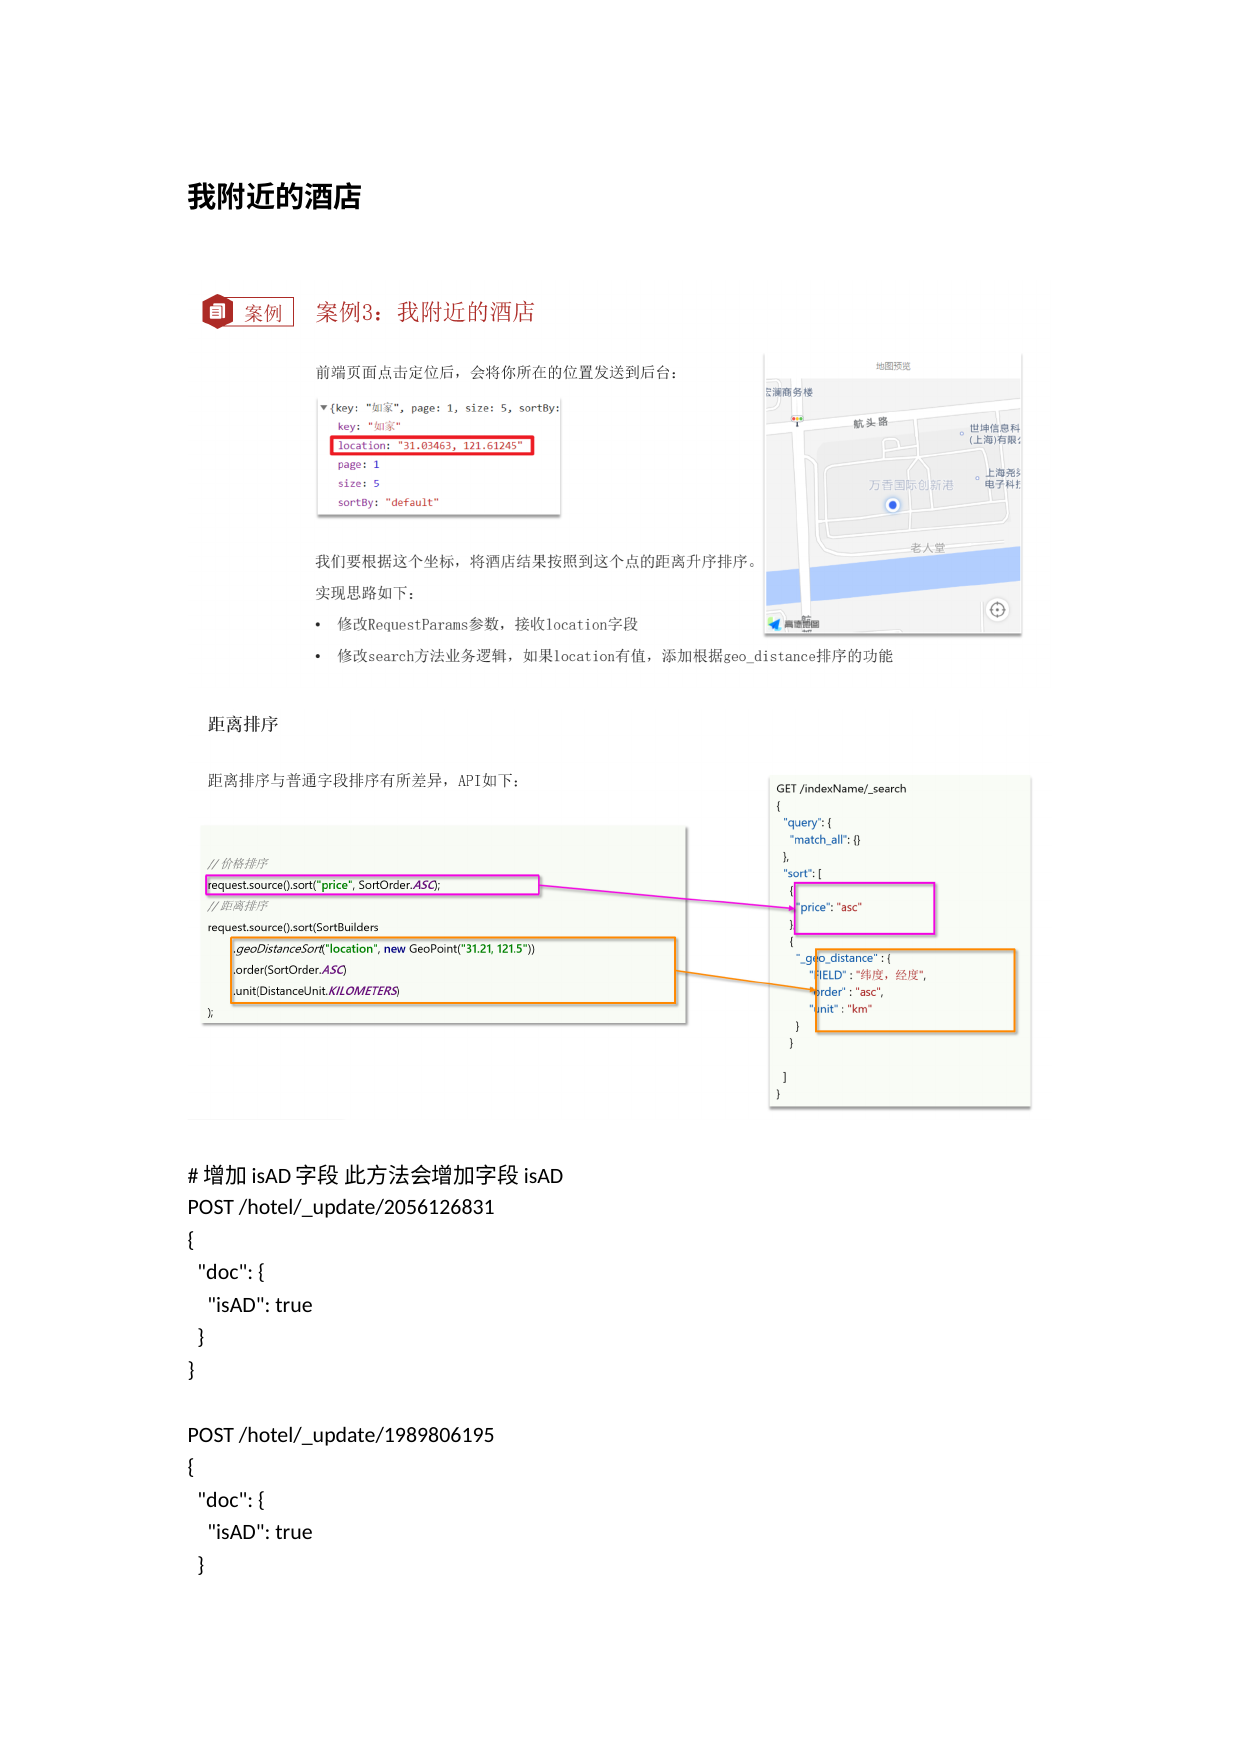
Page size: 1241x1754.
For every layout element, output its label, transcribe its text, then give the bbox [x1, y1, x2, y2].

text { [187, 1450, 1053, 1483]
subtitle 我附近的酒店 [187, 162, 1053, 227]
text } [187, 1353, 1053, 1385]
text POST /hotel/_update/1989806195 [187, 1418, 1053, 1450]
picture [187, 280, 1051, 688]
text "isAD": true [187, 1288, 1053, 1320]
text "isAD": true [187, 1515, 1053, 1548]
text "doc": { [187, 1255, 1053, 1288]
text } [187, 1320, 1053, 1353]
text } [187, 1548, 1053, 1580]
text "doc": { [187, 1483, 1053, 1515]
picture [187, 709, 1053, 1120]
text # 增加isAD字段 此方法会增加字段isAD [187, 1158, 1053, 1190]
text POST /hotel/_update/2056126831 [187, 1190, 1053, 1223]
text { [187, 1223, 1053, 1255]
